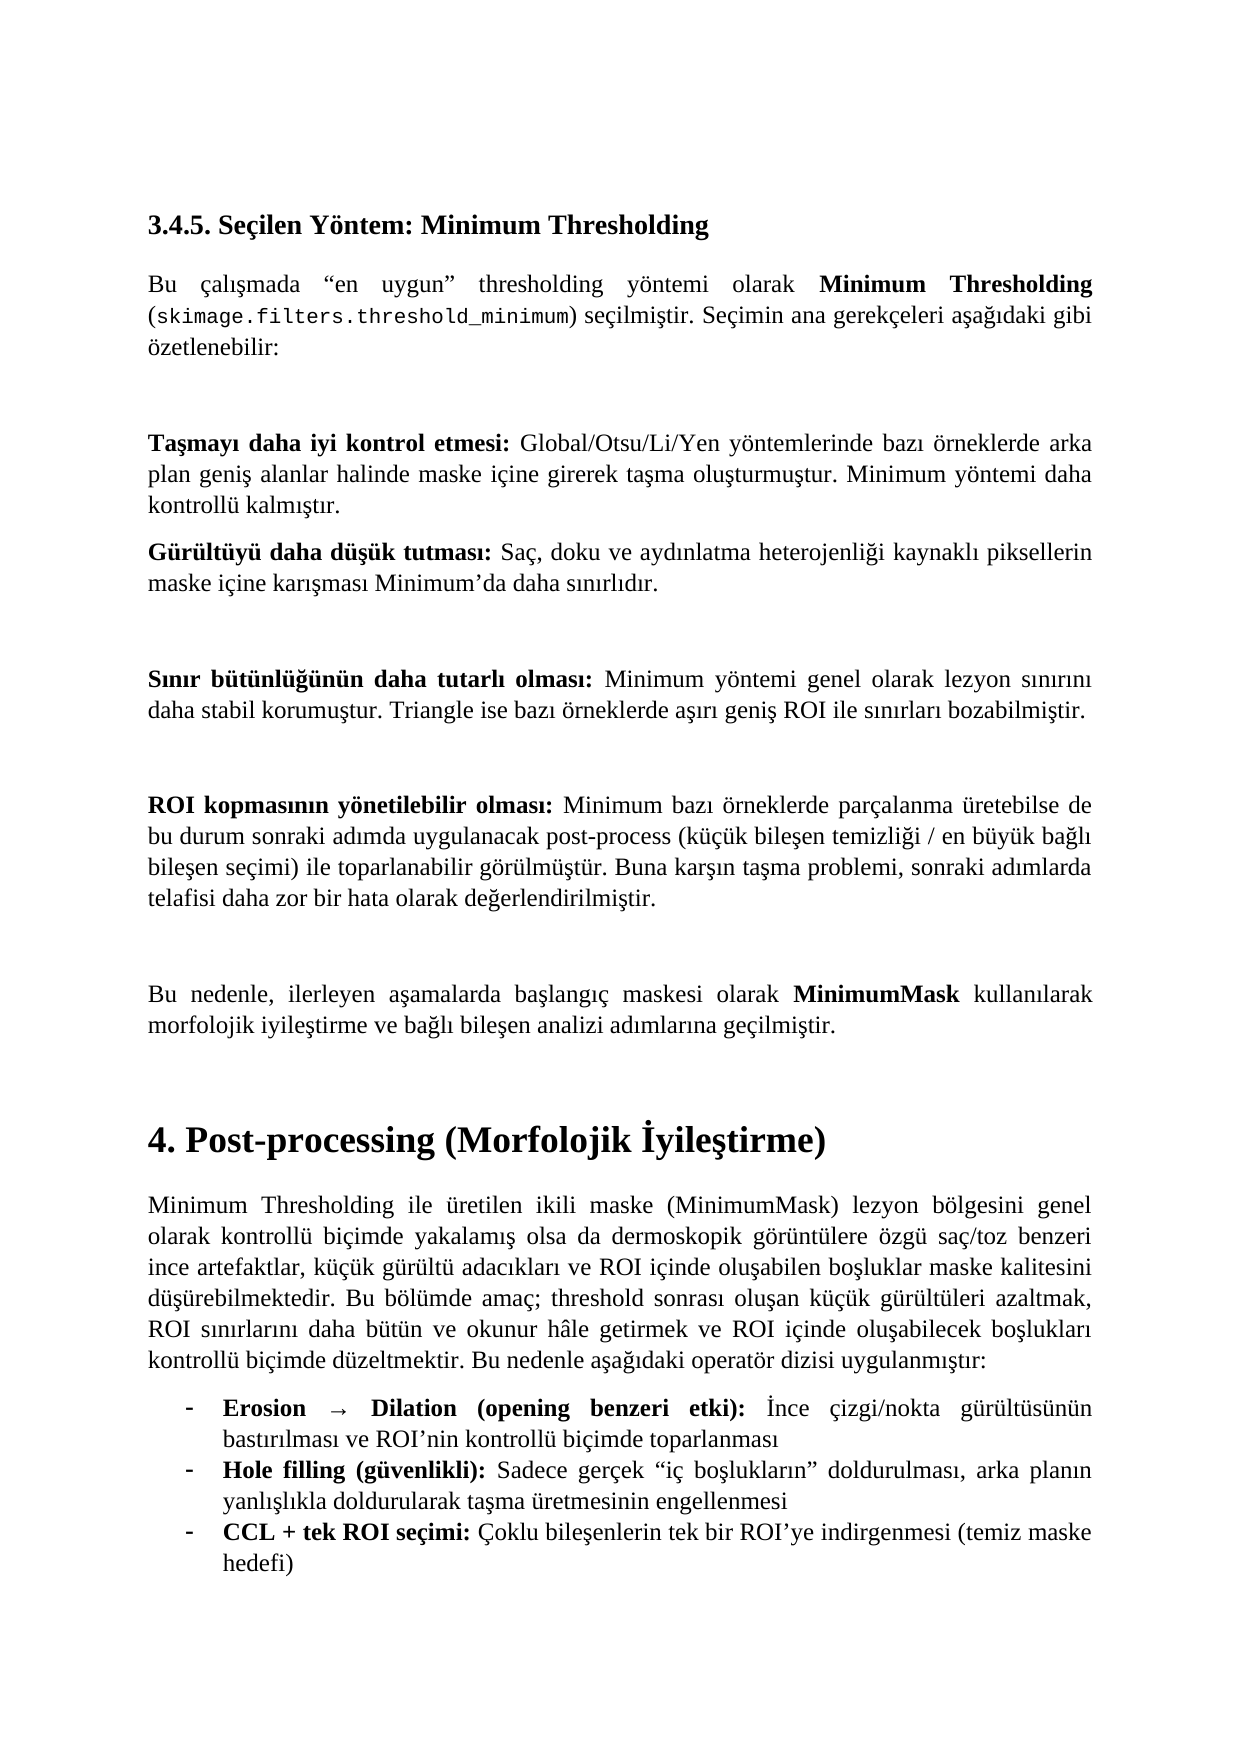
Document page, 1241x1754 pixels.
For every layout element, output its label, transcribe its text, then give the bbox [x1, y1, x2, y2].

list CCL + tek ROI seçimi: Çoklu bileşenlerin tek bir ROI’ye indirgenmesi (temiz maske hedefi) [185, 1517, 1093, 1577]
subtitle 4. Post-processing (Morfolojik İyileştirme) [148, 1118, 1093, 1161]
text Minimum Thresholding ile üretilen ikili maske (MinimumMask) lezyon bölgesini genel olarak kontrollü biçimde yakalamış olsa da dermoskopik görüntülere özgü saç/toz benzeri ince artefaktlar, küçük gürültü adacıkları ve ROI içinde oluşabilen boşluklar maske kalitesini düşürebilmektedir. Bu bölümde amaç; threshold sonrası oluşan küçük gürültüleri azaltmak, ROI sınırlarını daha bütün ve okunur hâle getirmek ve ROI içinde oluşabilecek boşlukları kontrollü biçimde düzeltmektir. Bu nedenle aşağıdaki operatör dizisi uygulanmıştır: [148, 1190, 1093, 1374]
text Sınır bütünlüğünün daha tutarlı olması: Minimum yöntemi genel olarak lezyon sınırını daha stabil korumuştur. Triangle ise bazı örneklerde aşırı geniş ROI ile sınırları bozabilmiştir. [148, 664, 1093, 724]
subtitle 3.4.5. Seçilen Yöntem: Minimum Thresholding [148, 208, 1093, 240]
text Gürültüyü daha düşük tutması: Saç, doku ve aydınlatma heterojenliği kaynaklı piksellerin maske içine karışması Minimum’da daha sınırlıdır. [148, 537, 1093, 597]
text ROI kopmasının yönetilebilir olması: Minimum bazı örneklerde parçalanma üretebilse de bu durum sonraki adımda uygulanacak post-process (küçük bileşen temizliği / en büyük bağlı bileşen seçimi) ile toparlanabilir görülmüştür. Buna karşın taşma problemi, sonraki adımlarda telafisi daha zor bir hata olarak değerlendirilmiştir. [148, 790, 1093, 912]
text Bu çalışmada “en uygun” thresholding yöntemi olarak Minimum Thresholding (skimage.filters.threshold_minimum) seçilmiştir. Seçimin ana gerekçeleri aşağıdaki gibi özetlenebilir: [148, 269, 1093, 361]
list Erosion → Dilation (opening benzeri etki): İnce çizgi/nokta gürültüsünün bastırılması ve ROI’nin kontrollü biçimde toparlanması [185, 1393, 1093, 1453]
text Bu nedenle, ilerleyen aşamalarda başlangıç maskesi olarak MinimumMask kullanılarak morfolojik iyileştirme ve bağlı bileşen analizi adımlarına geçilmiştir. [148, 979, 1093, 1039]
list Hole filling (güvenlikli): Sadece gerçek “iç boşlukların” doldurulması, arka planın yanlışlıkla doldurularak taşma üretmesinin engellenmesi [185, 1455, 1093, 1515]
text Taşmayı daha iyi kontrol etmesi: Global/Otsu/Li/Yen yöntemlerinde bazı örneklerde arka plan geniş alanlar halinde maske içine girerek taşma oluşturmuştur. Minimum yöntemi daha kontrollü kalmıştır. [148, 428, 1093, 518]
